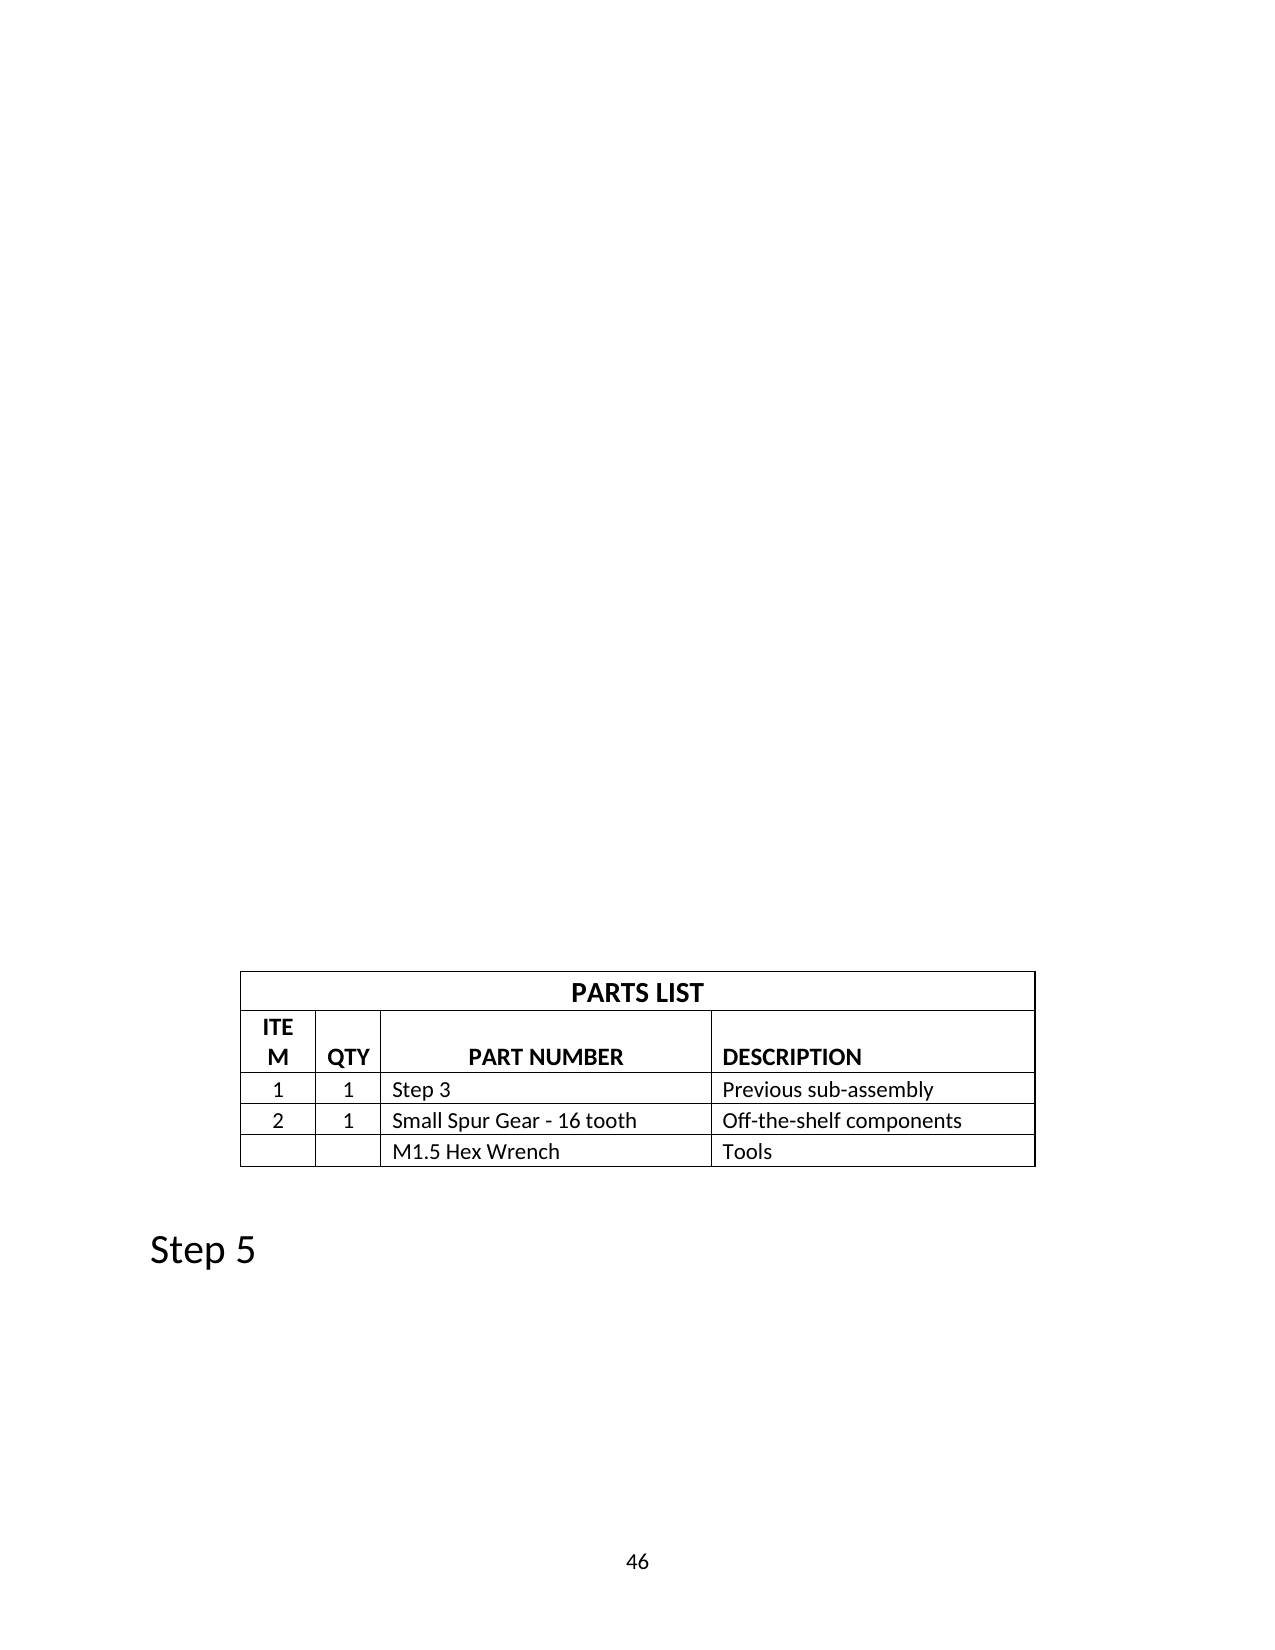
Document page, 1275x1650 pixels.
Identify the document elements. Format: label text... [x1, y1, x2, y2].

table_cell Small Spur Gear - 16 tooth [381, 1104, 711, 1134]
table_cell 2 [241, 1104, 315, 1134]
table_cell DESCRIPTION [712, 1011, 1034, 1072]
table_header PARTS LIST [241, 972, 1034, 1010]
table_cell Step 3 [381, 1073, 711, 1103]
table_cell 1 [316, 1104, 380, 1134]
table_cell ITEM [241, 1011, 315, 1072]
table_cell 1 [316, 1073, 380, 1103]
table_cell QTY [316, 1011, 380, 1072]
table_cell 1 [241, 1073, 315, 1103]
table_cell Previous sub-assembly [712, 1073, 1034, 1103]
subtitle Step 5 [150, 1223, 1125, 1274]
table_cell Off-the-shelf components [712, 1104, 1034, 1134]
table_cell [316, 1135, 380, 1166]
table_cell [241, 1135, 315, 1166]
table_cell Tools [712, 1135, 1034, 1166]
table_cell M1.5 Hex Wrench [381, 1135, 711, 1166]
table_cell PART NUMBER [381, 1011, 711, 1072]
